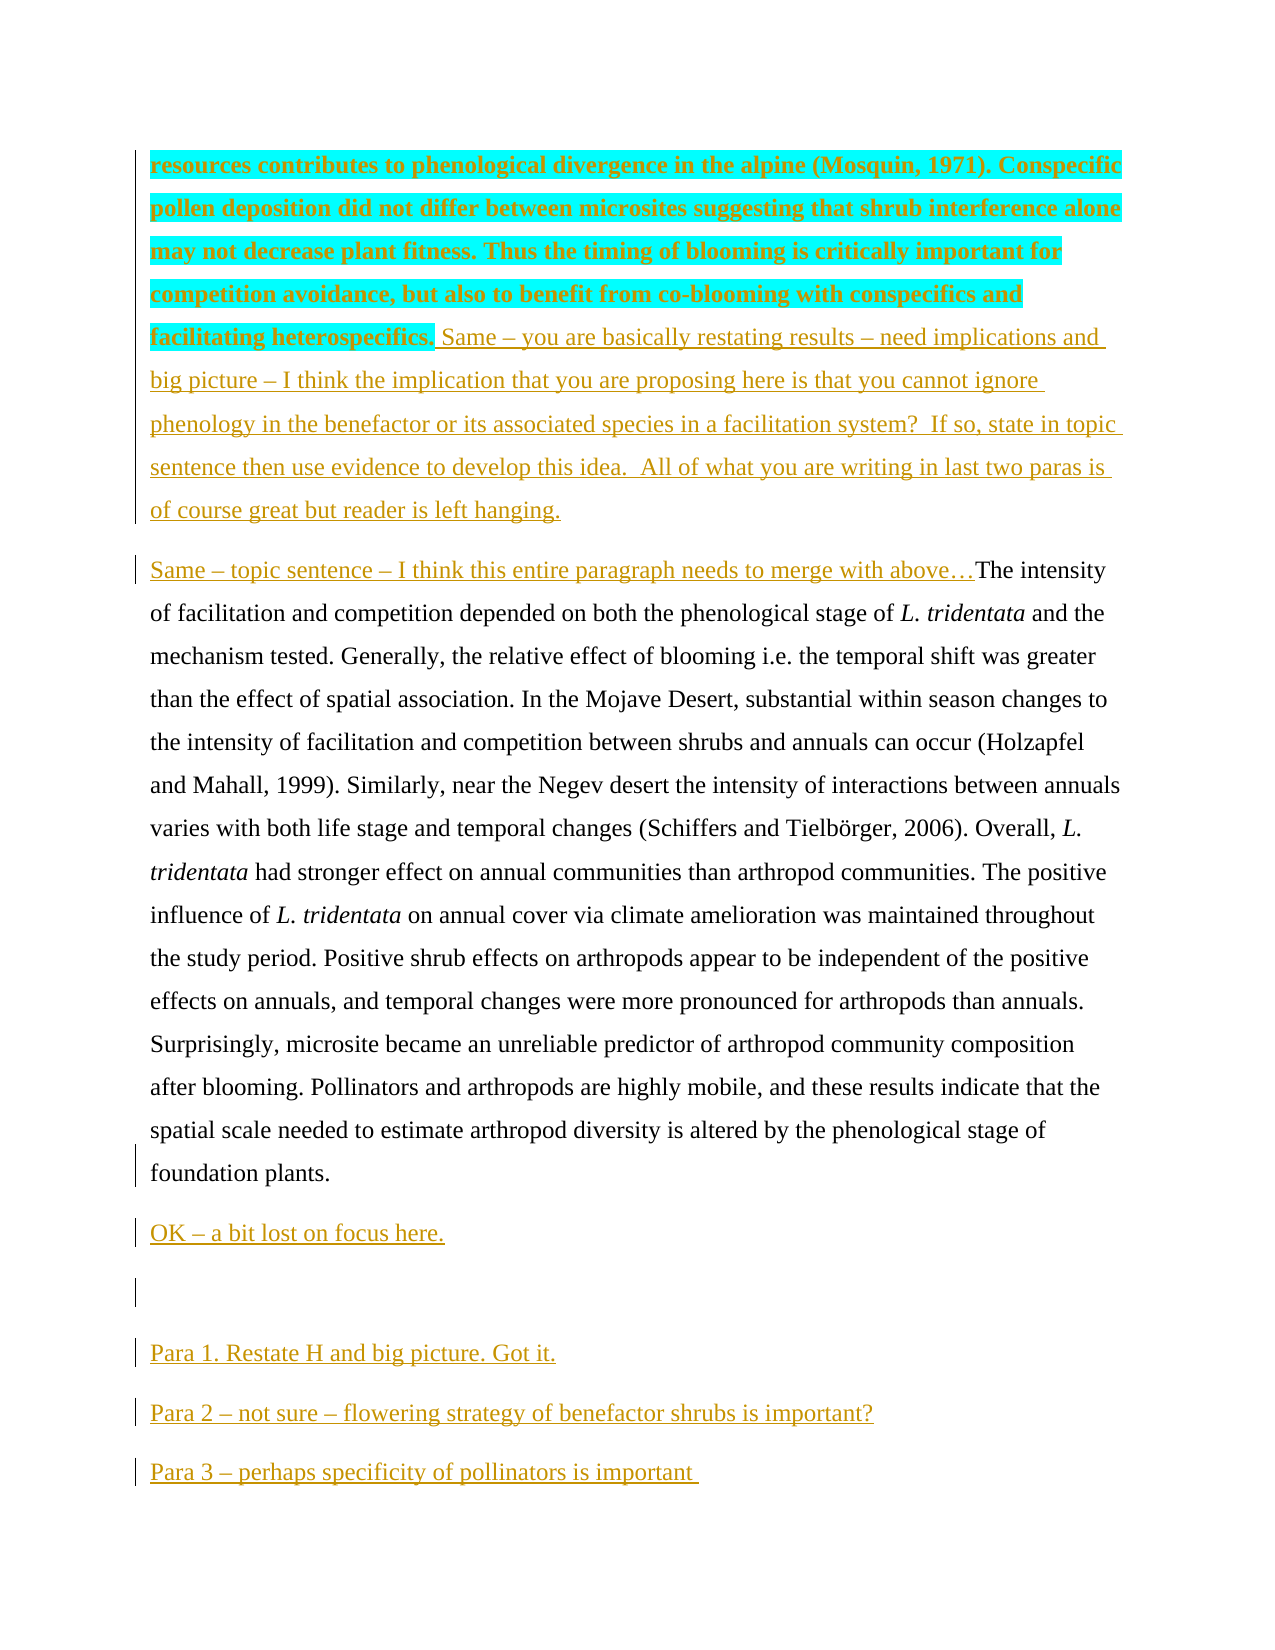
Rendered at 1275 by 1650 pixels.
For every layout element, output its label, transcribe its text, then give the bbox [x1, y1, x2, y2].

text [150, 150, 1125, 524]
text The intensity of facilitation and competition depended on both the phenological stage of L. tridentata and the mechanism tested. Generally, the relative effect of blooming i.e. the temporal shift was greater than the effect of spatial association. In the Mojave Desert, substantial within season changes to the intensity of facilitation and competition between shrubs and annuals can occur (Holzapfel and Mahall, 1999). Similarly, near the Negev desert the intensity of interactions between annuals varies with both life stage and temporal changes (Schiffers and Tielbörger, 2006). Overall, L. tridentata had stronger effect on annual communities than arthropod communities. The positive influence of L. tridentata on annual cover via climate amelioration was maintained throughout the study period. Positive shrub effects on arthropods appear to be independent of the positive effects on annuals, and temporal changes were more pronounced for arthropods than annuals. Surprisingly, microsite became an unreliable predictor of arthropod community composition after blooming. Pollinators and arthropods are highly mobile, and these results indicate that the spatial scale needed to estimate arthropod diversity is altered by the phenological stage of foundation plants. [150, 555, 1125, 1187]
